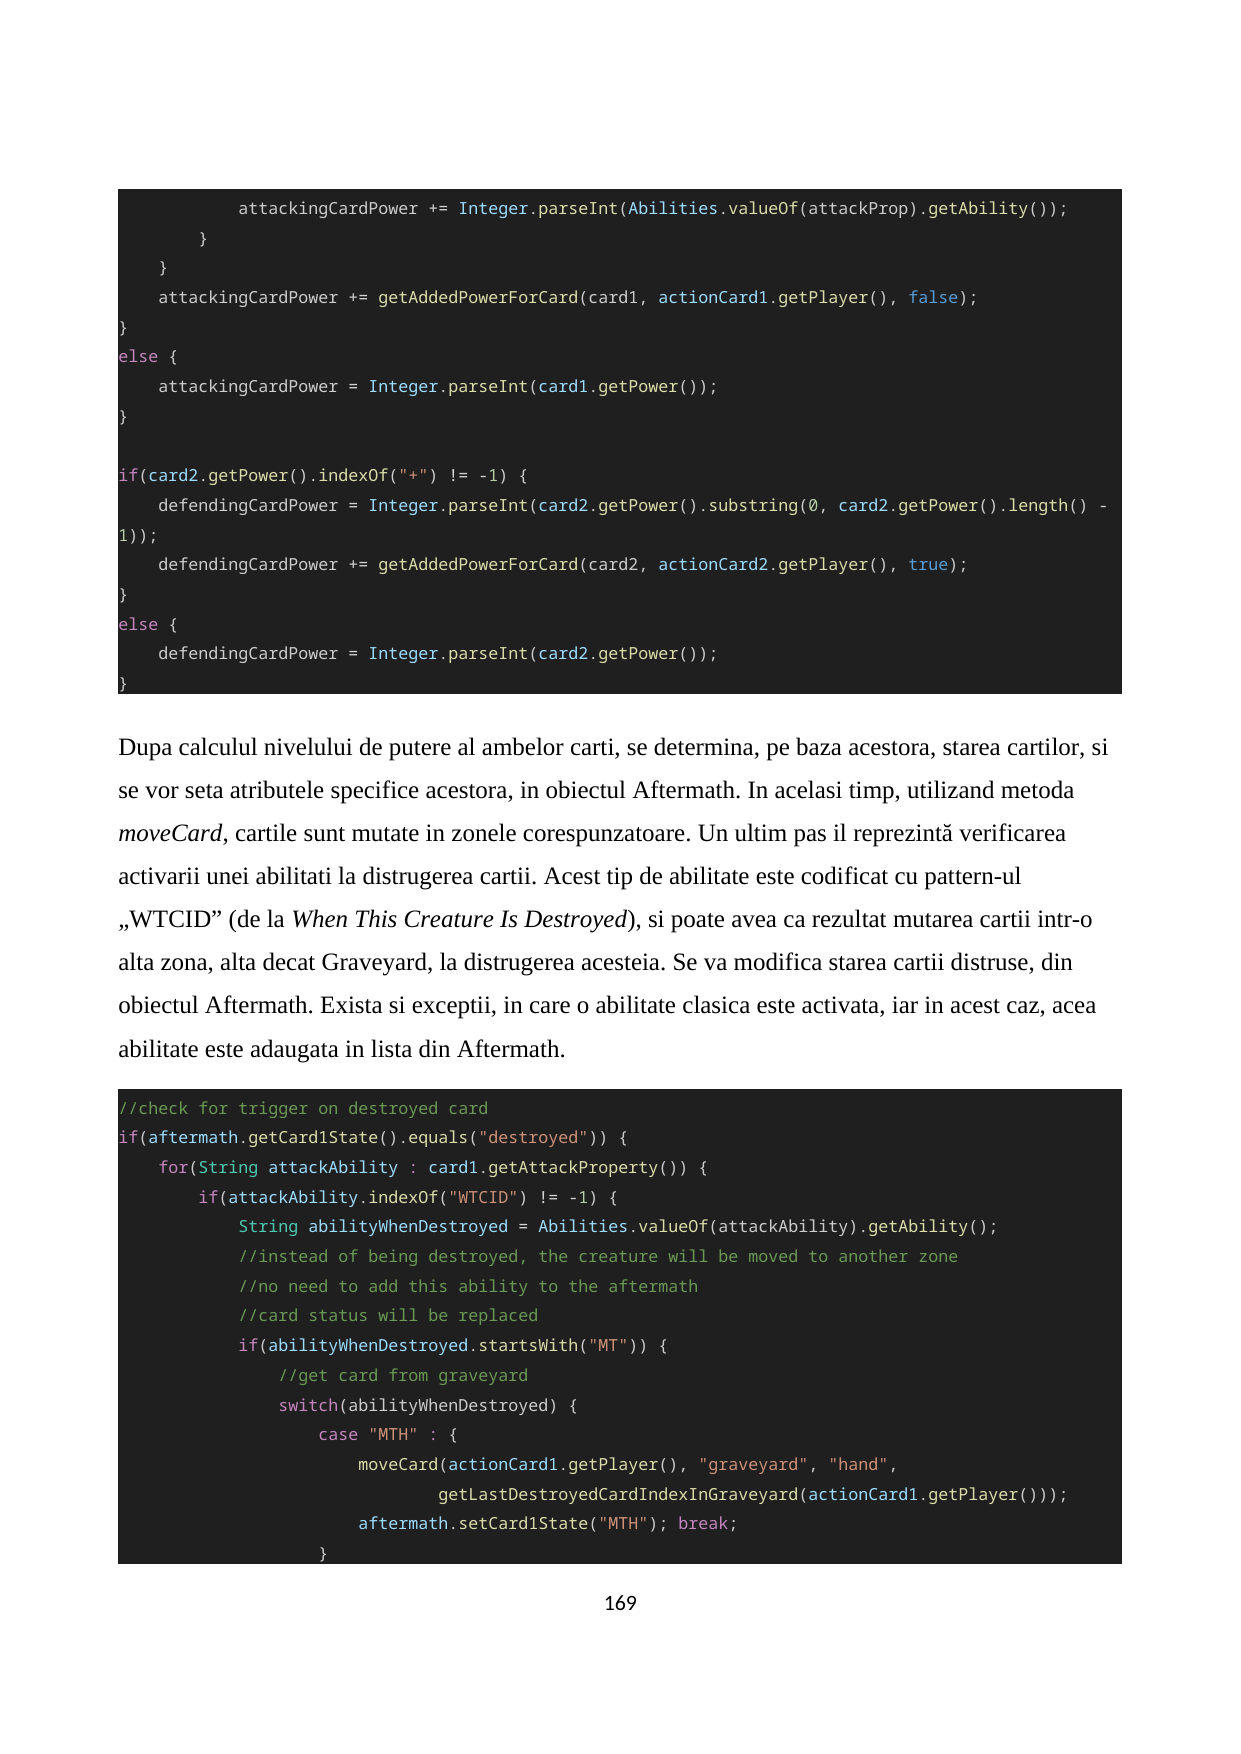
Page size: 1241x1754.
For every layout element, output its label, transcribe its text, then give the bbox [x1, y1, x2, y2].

text //no need to add this ability to the aftermath [118, 1267, 1122, 1297]
text else { [118, 605, 1122, 635]
text } [118, 1534, 1122, 1564]
text } [118, 397, 1122, 427]
text defendingCardPower = Integer.parseInt(card2.getPower().substring(0, card2.getPower().length() - 1)); [118, 486, 1122, 546]
text moveCard(actionCard1.getPlayer(), "graveyard", "hand", [118, 1446, 1122, 1475]
text } [118, 249, 1122, 279]
text attackingCardPower = Integer.parseInt(card1.getPower()); [118, 368, 1122, 397]
text Dupa calculul nivelului de putere al ambelor carti, se determina, pe baza acestora, starea cartilor, si se vor seta atributele specifice acestora, in obiectul Aftermath. In acelasi timp, utilizand metoda moveCard, cartile sunt mutate in zonele corespunzatoare. Un ultim pas il reprezintă verificarea activarii unei abilitati la distrugerea cartii. Acest tip de abilitate este codificat cu pattern-ul „WTCID” (de la When This Creature Is Destroyed), si poate avea ca rezultat mutarea cartii intr-o alta zona, alta decat Graveyard, la distrugerea acesteia. Se va modifica starea cartii distruse, din obiectul Aftermath. Exista si exceptii, in care o abilitate clasica este activata, iar in acest caz, acea abilitate este adaugata in lista din Aftermath. [118, 732, 1122, 1062]
text } [118, 219, 1122, 249]
text if(abilityWhenDestroyed.startsWith("MT")) { [118, 1327, 1122, 1356]
text defendingCardPower = Integer.parseInt(card2.getPower()); [118, 635, 1122, 664]
text defendingCardPower += getAddedPowerForCard(card2, actionCard2.getPlayer(), true); [118, 546, 1122, 576]
text //card status will be replaced [118, 1297, 1122, 1327]
text switch(abilityWhenDestroyed) { [118, 1386, 1122, 1416]
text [118, 1475, 1122, 1505]
text //get card from graveyard [118, 1356, 1122, 1386]
text if(aftermath.getCard1State().equals("destroyed")) { [118, 1119, 1122, 1149]
text } [118, 664, 1122, 694]
text //check for trigger on destroyed card [118, 1089, 1122, 1119]
text attackingCardPower += getAddedPowerForCard(card1, actionCard1.getPlayer(), false); [118, 279, 1122, 308]
text if(attackAbility.indexOf("WTCID") != -1) { [118, 1178, 1122, 1208]
text if(card2.getPower().indexOf("+") != -1) { [118, 457, 1122, 486]
text else { [118, 338, 1122, 368]
text //instead of being destroyed, the creature will be moved to another zone [118, 1238, 1122, 1267]
text } [118, 308, 1122, 338]
text attackingCardPower += Integer.parseInt(Abilities.valueOf(attackProp).getAbility()); [118, 189, 1122, 219]
text } [118, 576, 1122, 605]
text String abilityWhenDestroyed = Abilities.valueOf(attackAbility).getAbility(); [118, 1208, 1122, 1238]
text aftermath.setCard1State("MTH"); break; [118, 1505, 1122, 1534]
text case "MTH" : { [118, 1416, 1122, 1446]
text for(String attackAbility : card1.getAttackProperty()) { [118, 1149, 1122, 1178]
